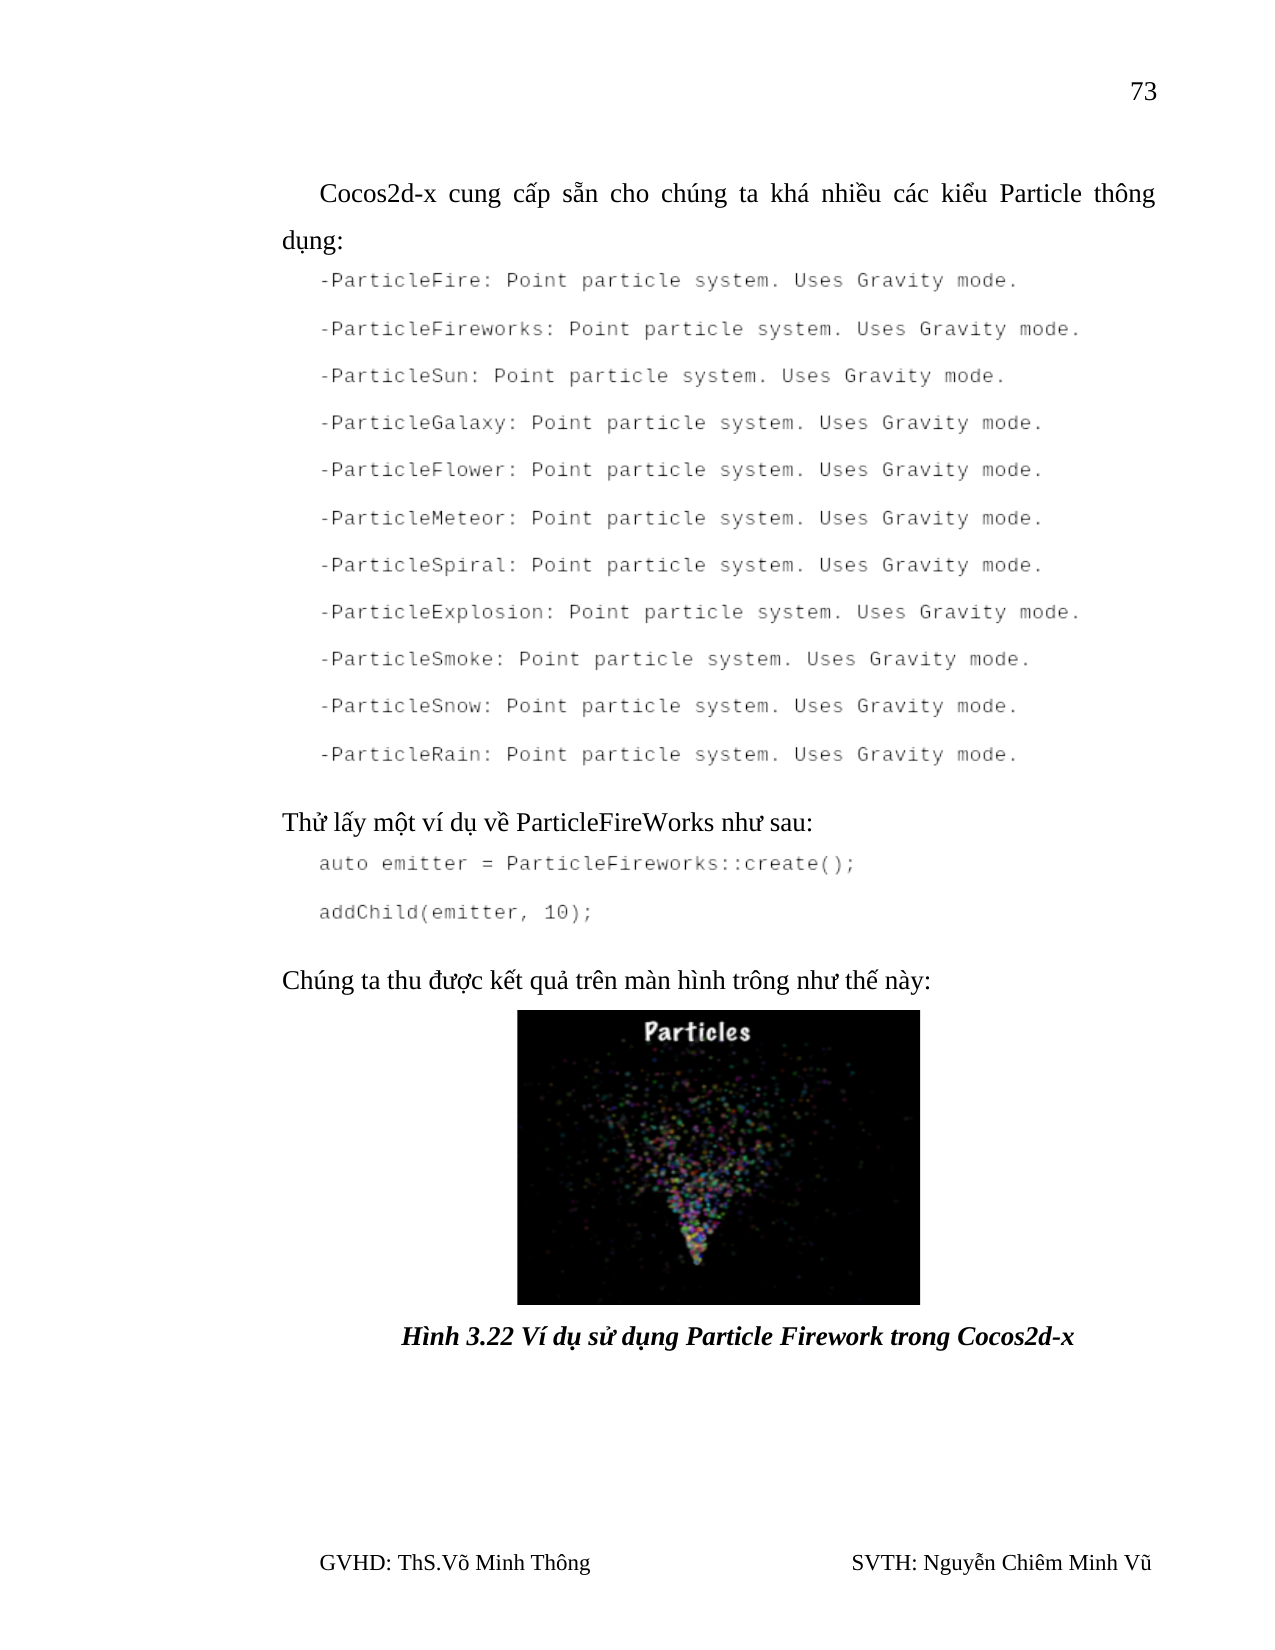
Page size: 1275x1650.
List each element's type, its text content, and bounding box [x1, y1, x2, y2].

picture [517, 1010, 921, 1305]
subtitle Hình 3.22 Ví dụ sử dụng Particle Firework trong Cocos2d-x [282, 1320, 1157, 1351]
text Chúng ta thu được kết quả trên màn hình trông như thế này: [282, 853, 1157, 995]
text Thử lấy một ví dụ về ParticleFireWorks như sau: [282, 271, 1157, 837]
text Cocos2d-x cung cấp sẵn cho chúng ta khá nhiều các kiểu Particle thông dụng: [282, 177, 1157, 255]
